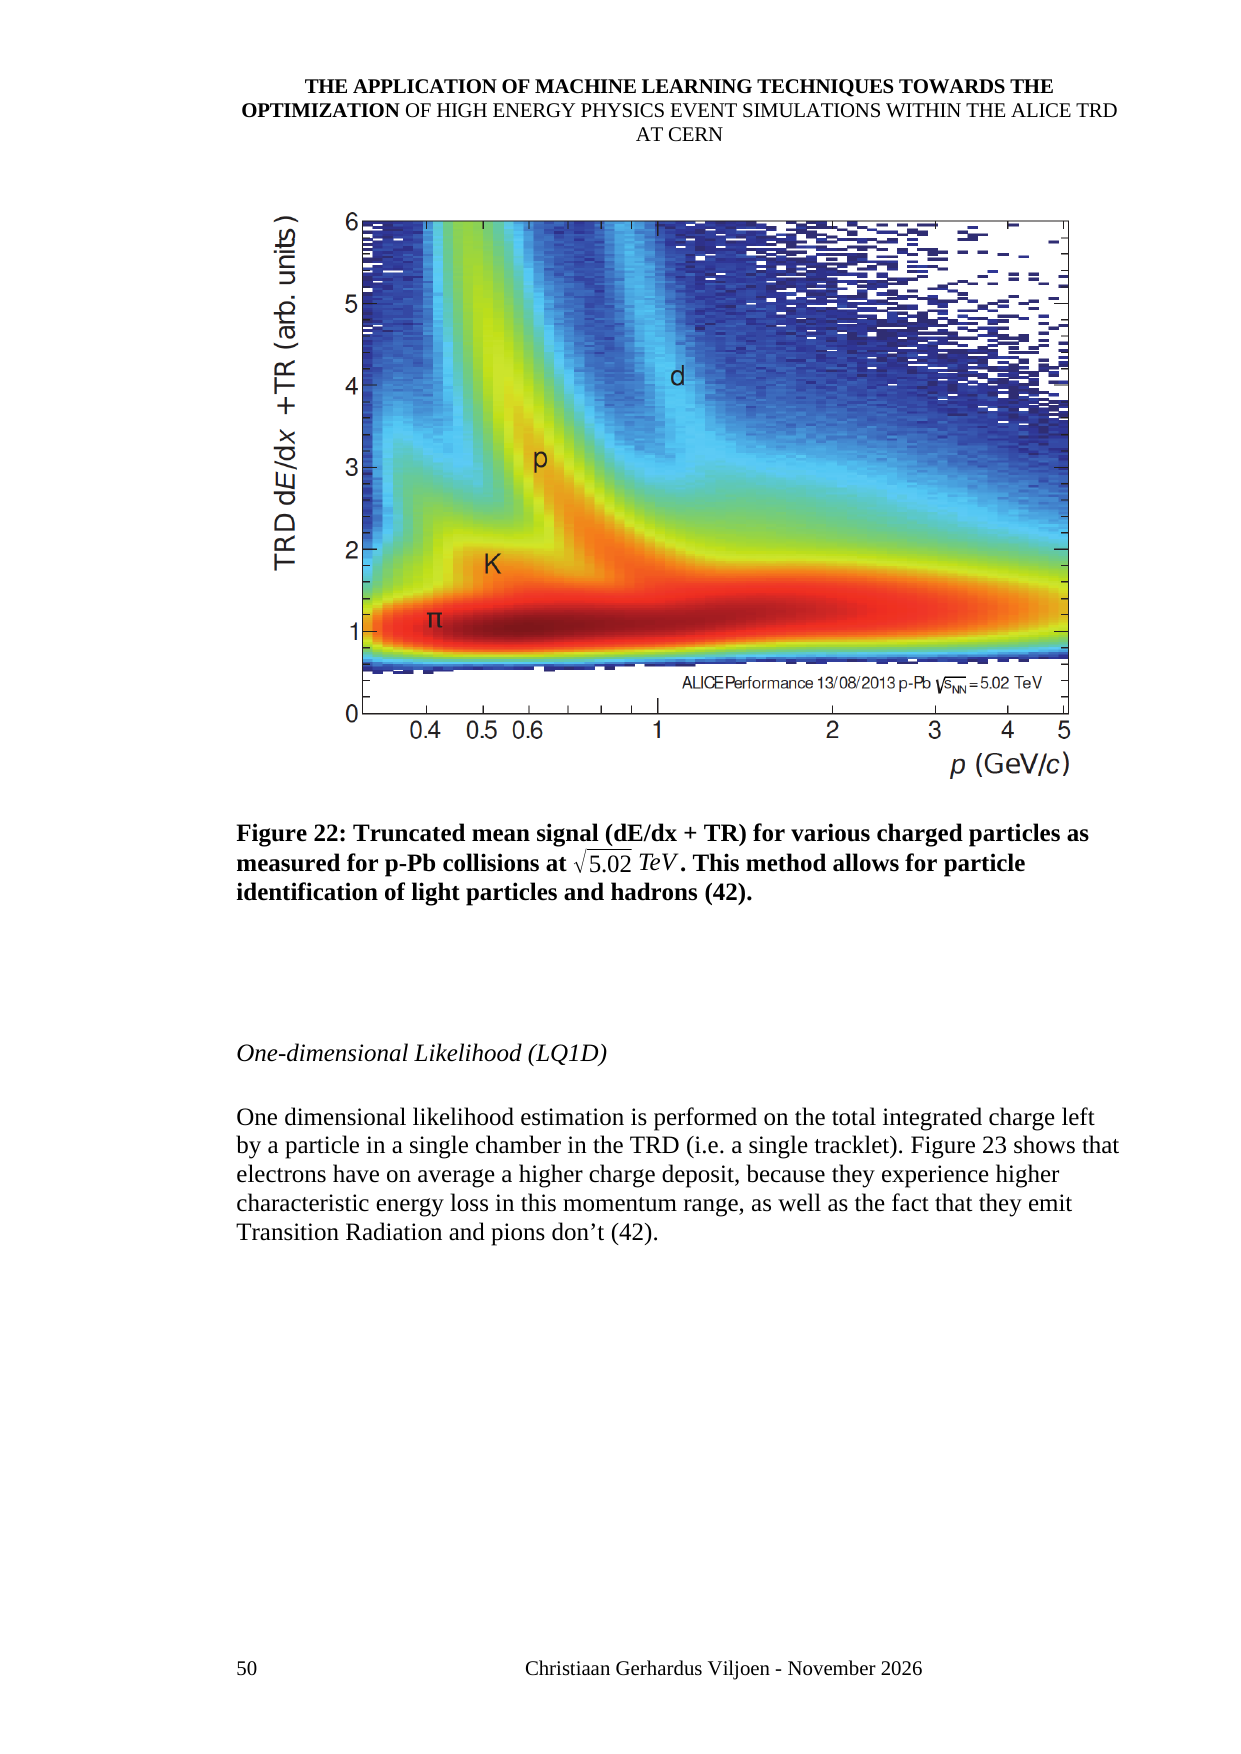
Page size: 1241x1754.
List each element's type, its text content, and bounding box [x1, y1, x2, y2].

subtitle One-dimensional Likelihood (LQ1D) [236, 1038, 1122, 1067]
picture [236, 183, 1123, 819]
text Figure 22: Truncated mean signal (dE/dx + TR) for various charged particles as measured for p-Pb collisions at . This method allows for particle identification of light particles and hadrons . [236, 819, 1122, 906]
text One dimensional likelihood estimation is performed on the total integrated charge left by a particle in a single chamber in the TRD (i.e. a single tracklet). Figure 23 shows that electrons have on average a higher charge deposit, because they experience higher characteristic energy loss in this momentum range, as well as the fact that they emit Transition Radiation and pions don’t . [236, 1102, 1122, 1245]
